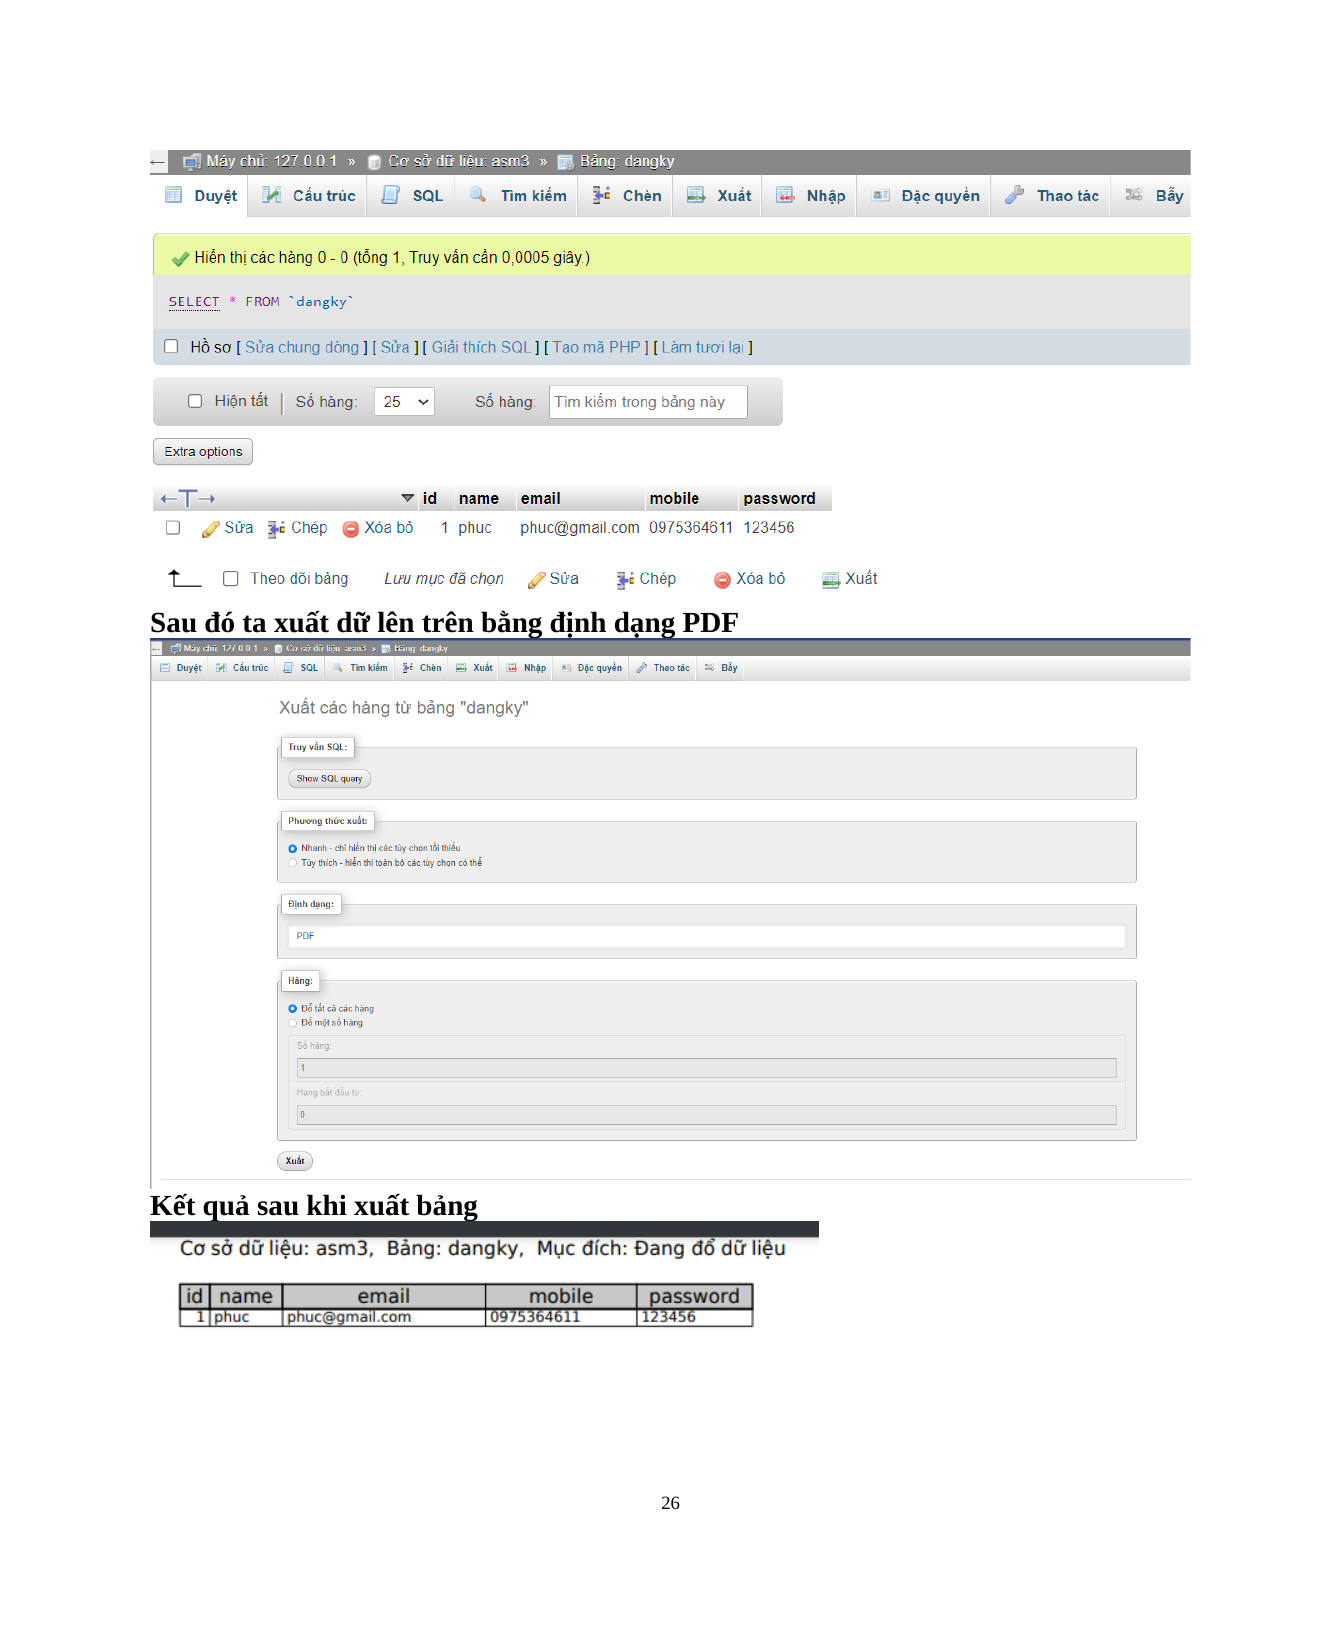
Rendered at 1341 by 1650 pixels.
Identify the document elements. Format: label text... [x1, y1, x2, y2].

text Sau đó ta xuất dữ lên trên bằng định dạng PDF [150, 606, 1191, 638]
picture [150, 150, 1191, 606]
text Kết quả sau khi xuất bảng [150, 1189, 1191, 1222]
picture [150, 638, 1191, 1189]
picture [150, 1221, 819, 1351]
